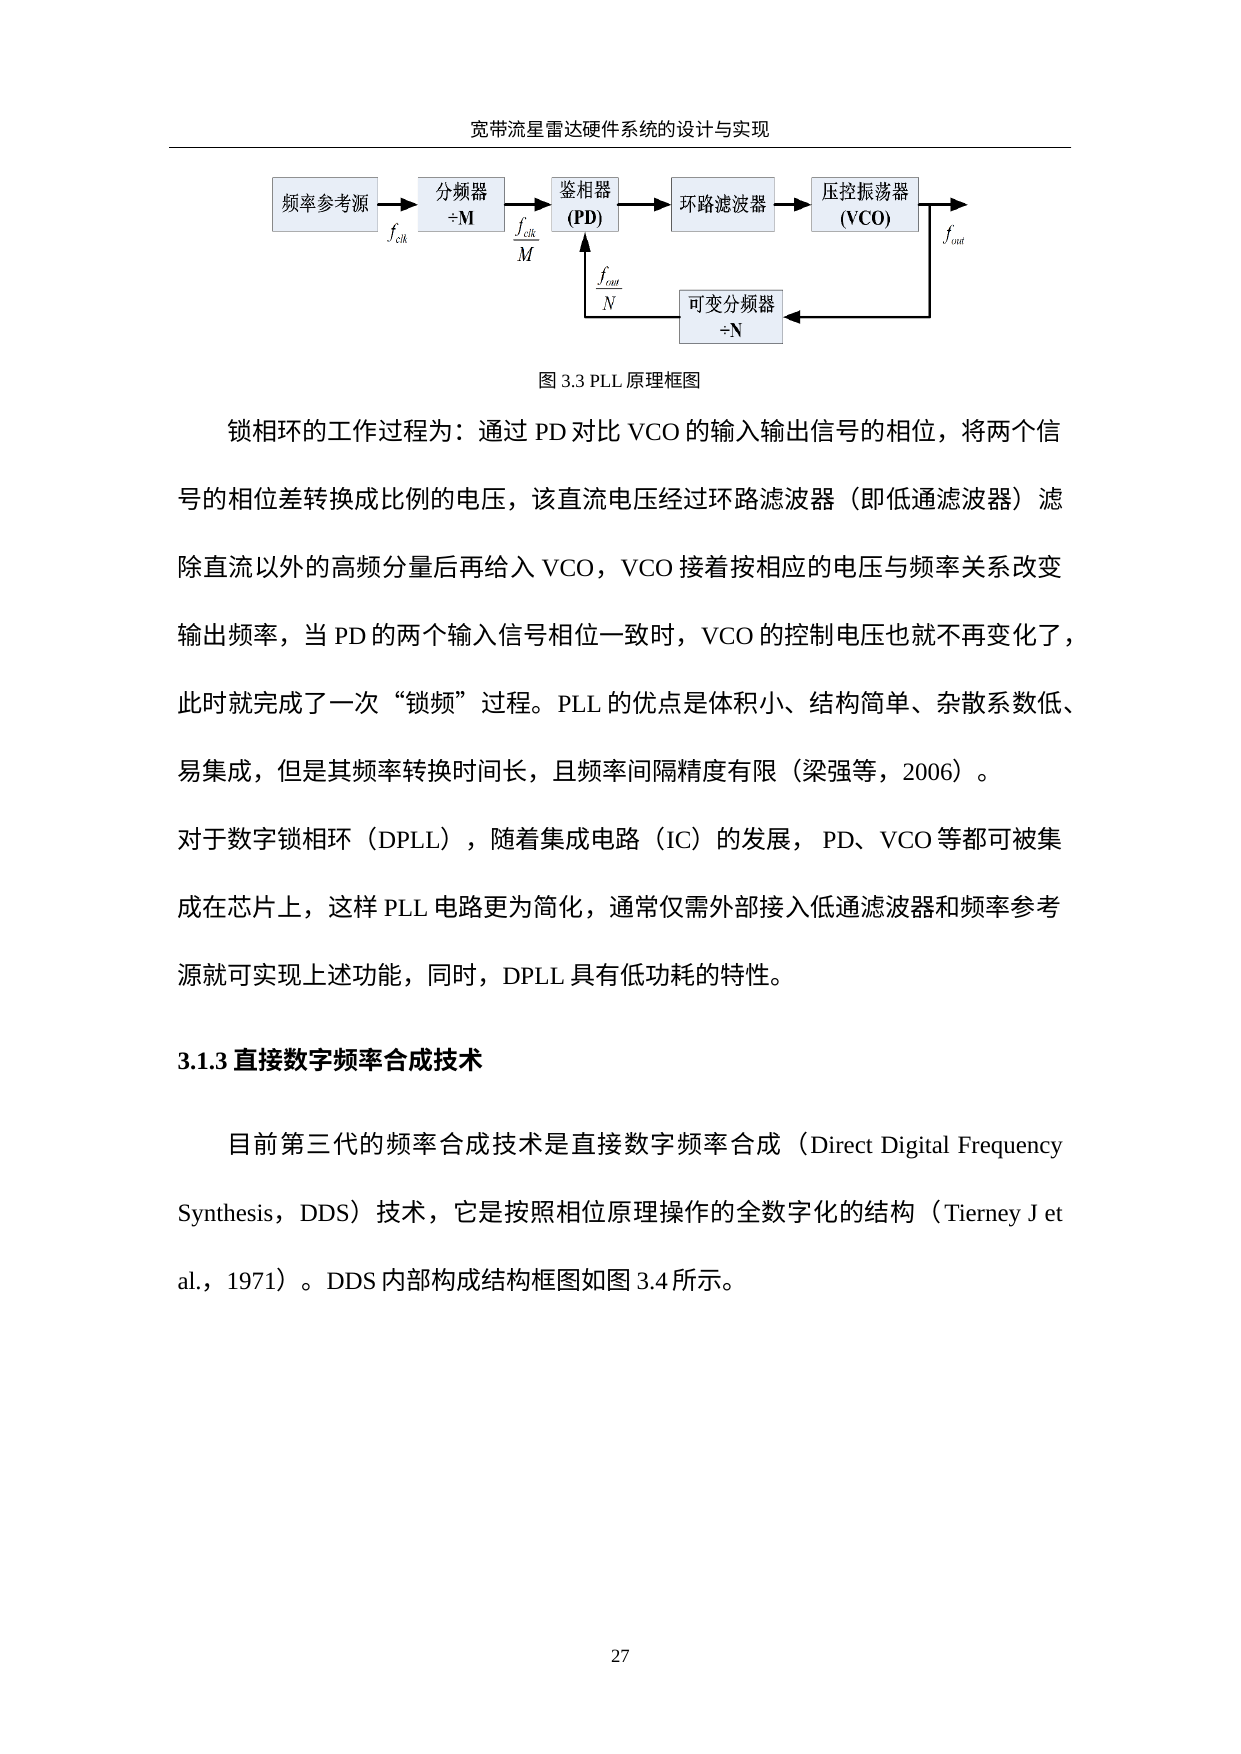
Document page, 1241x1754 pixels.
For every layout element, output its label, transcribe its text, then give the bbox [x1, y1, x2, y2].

text 图3.3 PLL原理框图 [177, 362, 1063, 396]
text 锁相环的工作过程为：通过PD对比VCO的输入输出信号的相位，将两个信号的相位差转换成比例的电压，该直流电压经过环路滤波器（即低通滤波器）滤除直流以外的高频分量后再给入VCO，VCO接着按相应的电压与频率关系改变输出频率，当PD的两个输入信号相位一致时，VCO的控制电压也就不再变化了，此时就完成了一次“锁频”过程。PLL的优点是体积小、结构简单、杂散系数低、易集成，但是其频率转换时间长，且频率间隔精度有限（梁强等，2006）。 [177, 396, 1063, 803]
picture [271, 175, 969, 344]
text 对于数字锁相环（DPLL），随着集成电路（IC）的发展， PD、VCO等都可被集成在芯片上，这样PLL电路更为简化，通常仅需外部接入低通滤波器和频率参考源就可实现上述功能，同时，DPLL具有低功耗的特性。 [177, 803, 1063, 1007]
text 目前第三代的频率合成技术是直接数字频率合成（Direct Digital Frequency Synthesis，DDS）技术，它是按照相位原理操作的全数字化的结构（Tierney J et al.，1971）。DDS内部构成结构框图如图3.4所示。 [177, 1109, 1063, 1313]
subtitle 直接数字频率合成技术 [177, 1024, 1063, 1092]
